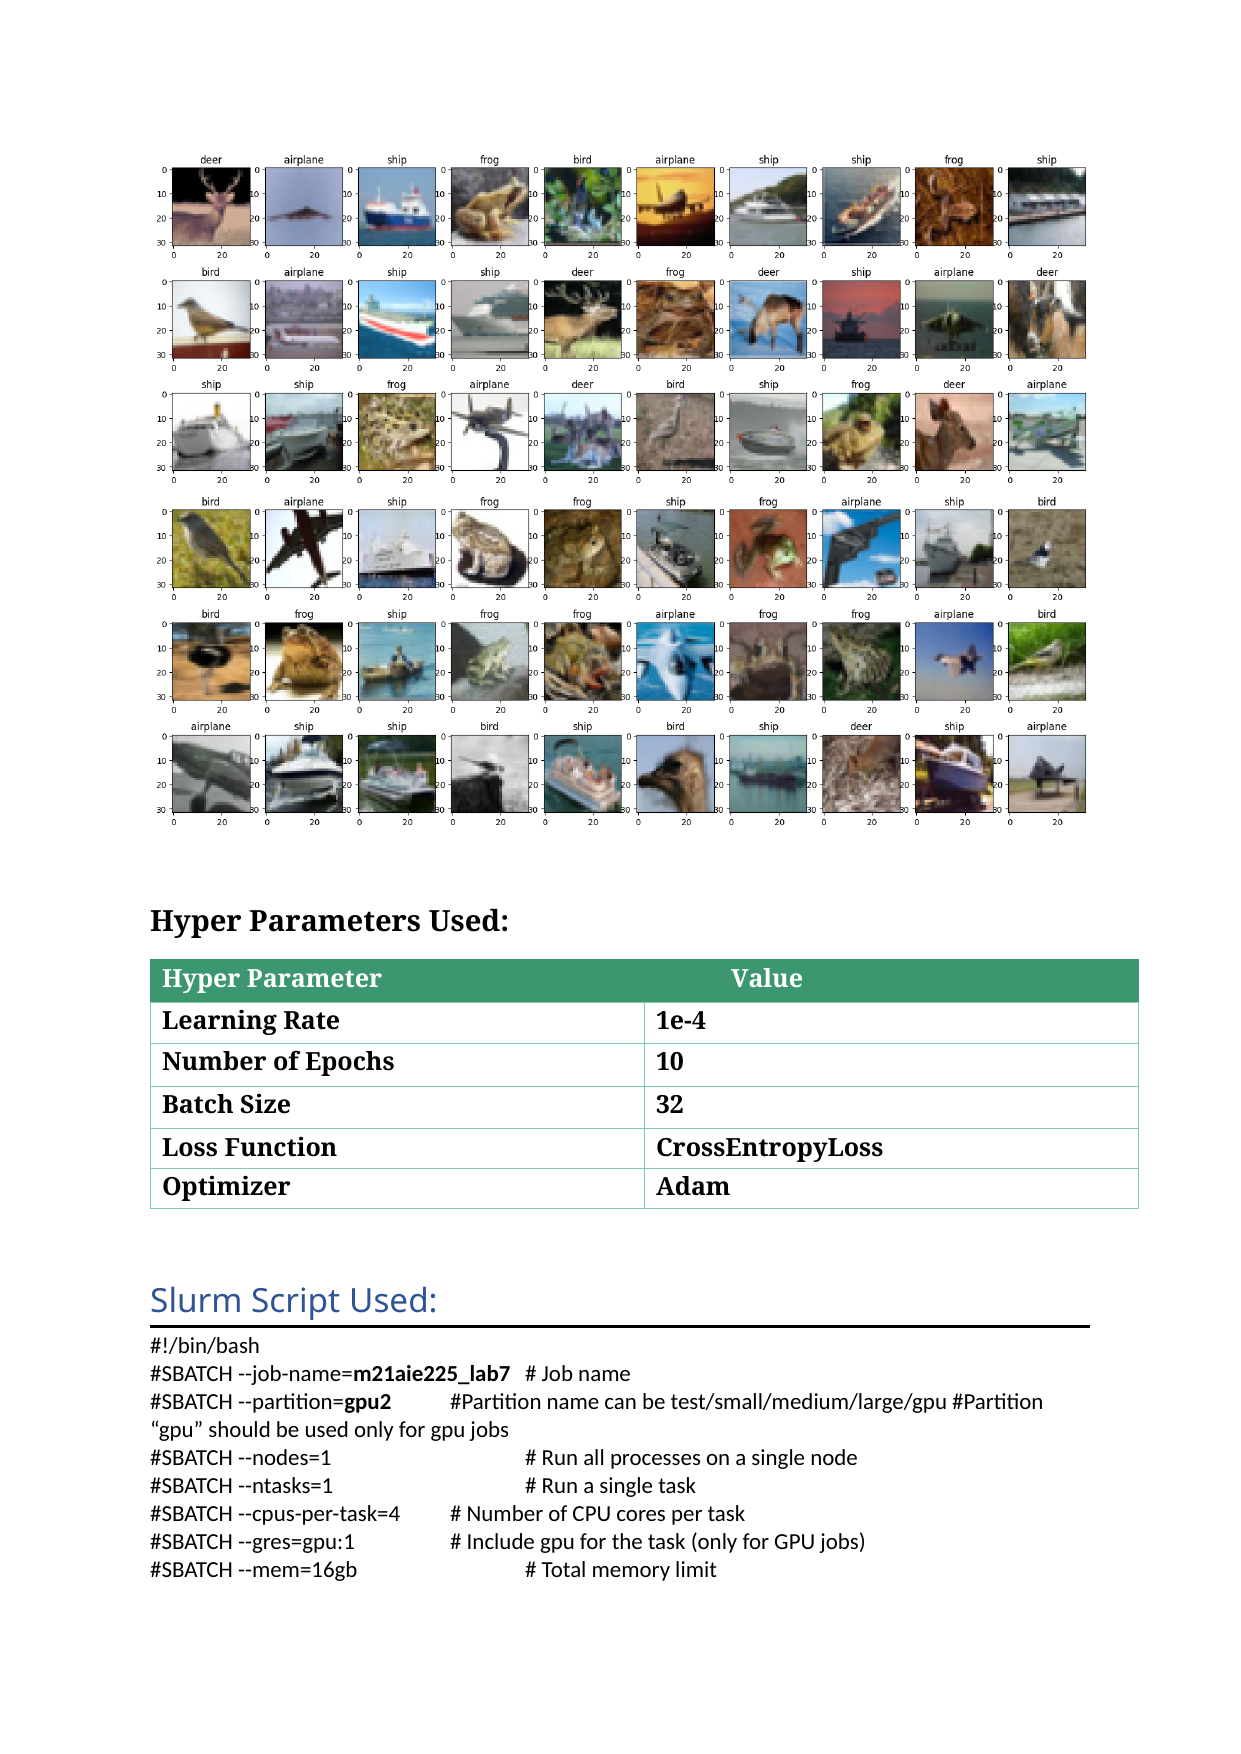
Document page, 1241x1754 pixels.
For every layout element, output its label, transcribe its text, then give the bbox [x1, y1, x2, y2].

text Hyper Parameters Used: [150, 900, 1090, 939]
text #SBATCH --job-name=m21aie225_lab7 # Job name [150, 1359, 1090, 1387]
text #SBATCH --gres=gpu:1 # Include gpu for the task (only for GPU jobs) [150, 1527, 1090, 1556]
table_cell Batch Size [151, 1087, 644, 1128]
table_cell Learning Rate [151, 1003, 644, 1043]
text #SBATCH --cpus-per-task=4 # Number of CPU cores per task [150, 1499, 1090, 1527]
text #SBATCH --partition=gpu2 #Partition name can be test/small/medium/large/gpu #Partition “gpu” should be used only for gpu jobs [150, 1387, 1090, 1443]
table_cell Number of Epochs [151, 1044, 644, 1086]
table_cell 10 [645, 1044, 1138, 1086]
picture [150, 491, 1091, 832]
table_cell Optimizer [151, 1169, 644, 1208]
table_header Hyper Parameter [151, 960, 644, 1002]
table_cell 1e-4 [645, 1003, 1138, 1043]
text #SBATCH --mem=16gb # Total memory limit [150, 1556, 1090, 1583]
table_cell Loss Function [151, 1129, 644, 1167]
subtitle Slurm Script Used: [150, 1277, 1090, 1325]
picture [150, 150, 1091, 490]
text #SBATCH --nodes=1 # Run all processes on a single node [150, 1443, 1090, 1471]
text #SBATCH --ntasks=1 # Run a single task [150, 1471, 1090, 1499]
table_header Value [645, 960, 1138, 1002]
table_cell Adam [645, 1169, 1138, 1208]
text #!/bin/bash [150, 1331, 1090, 1359]
table_cell CrossEntropyLoss [645, 1129, 1138, 1167]
table_cell 32 [645, 1087, 1138, 1128]
